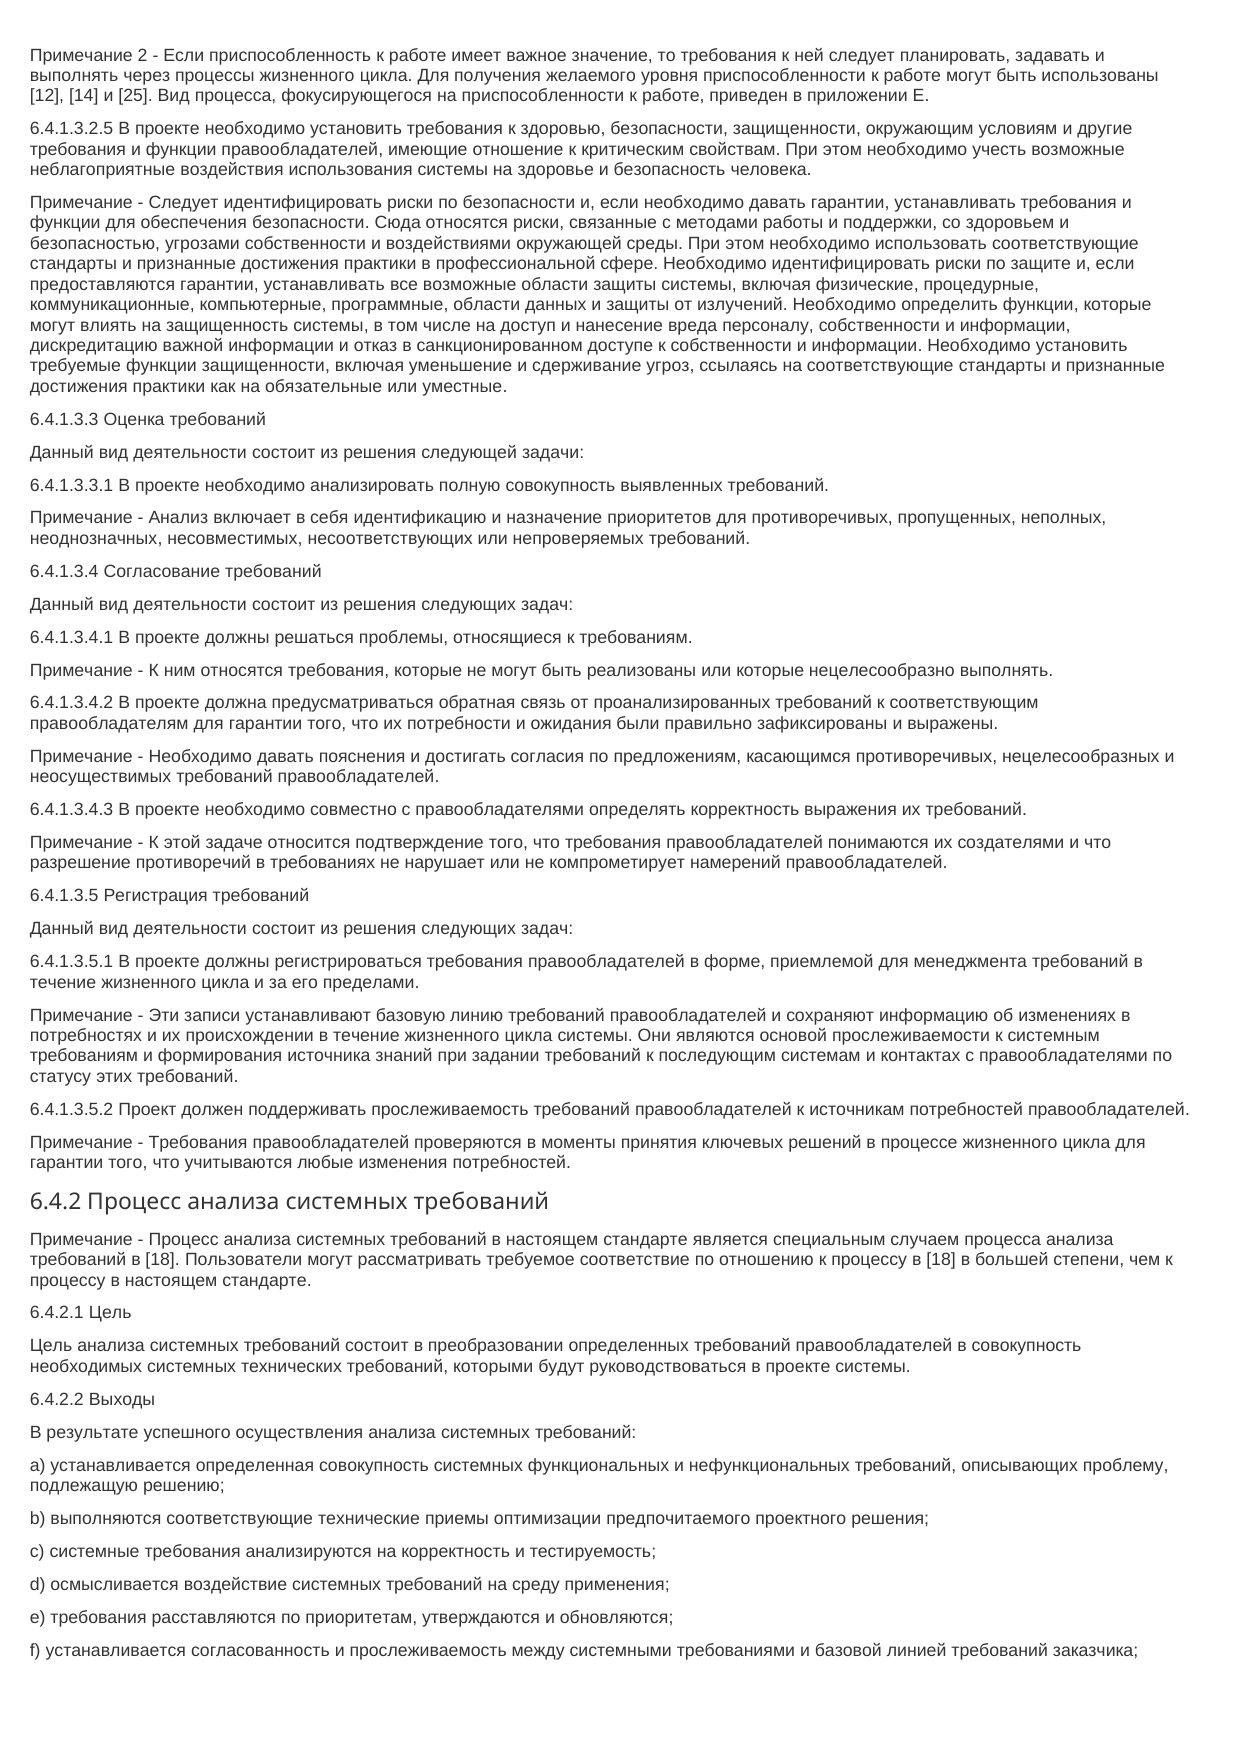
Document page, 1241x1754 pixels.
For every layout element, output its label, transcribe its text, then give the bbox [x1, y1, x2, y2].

text 6.4.1.3.4 Согласование требований [29, 561, 1196, 581]
text 6.4.2.1 Цель [29, 1302, 1196, 1323]
text 6.4.2 Процесс анализа системных требований [29, 1185, 1196, 1216]
text d) осмысливается воздействие системных требований на среду применения; [29, 1573, 1196, 1594]
text Примечание - Следует идентифицировать риски по безопасности и, если необходимо давать гарантии, устанавливать требования и функции для обеспечения безопасности. Сюда относятся риски, связанные с методами работы и поддержки, со здоровьем и безопасностью, угрозами собственности и воздействиями окружающей среды. При этом необходимо использовать соответствующие стандарты и признанные достижения практики в профессиональной сфере. Необходимо идентифицировать риски по защите и, если предоставляются гарантии, устанавливать все возможные области защиты системы, включая физические, процедурные, коммуникационные, компьютерные, программные, области данных и защиты от излучений. Необходимо определить функции, которые могут влиять на защищенность системы, в том числе на доступ и нанесение вреда персоналу, собственности и информации, дискредитацию важной информации и отказ в санкционированном доступе к собственности и информации. Необходимо установить требуемые функции защищенности, включая уменьшение и сдерживание угроз, ссылаясь на соответствующие стандарты и признанные достижения практики как на обязательные или уместные. [29, 192, 1196, 396]
text 6.4.1.3.3 Оценка требований [29, 408, 1196, 429]
text 6.4.1.3.4.3 В проекте необходимо совместно с правообладателями определять корректность выражения их требований. [29, 799, 1196, 819]
text 6.4.1.3.5.2 Проект должен поддерживать прослеживаемость требований правообладателей к источникам потребностей правообладателей. [29, 1098, 1196, 1119]
text Примечание - Анализ включает в себя идентификацию и назначение приоритетов для противоречивых, пропущенных, неполных, неоднозначных, несовместимых, несоответствующих или непроверяемых требований. [29, 507, 1196, 548]
text 6.4.1.3.4.1 В проекте должны решаться проблемы, относящиеся к требованиям. [29, 626, 1196, 647]
text b) выполняются соответствующие технические приемы оптимизации предпочитаемого проектного решения; [29, 1508, 1196, 1528]
text Примечание - Эти записи устанавливают базовую линию требований правообладателей и сохраняют информацию об изменениях в потребностях и их происхождении в течение жизненного цикла системы. Они являются основой прослеживаемости к системным требованиям и формирования источника знаний при задании требований к последующим системам и контактах с правообладателями по статусу этих требований. [29, 1004, 1196, 1086]
text 6.4.1.3.4.2 В проекте должна предусматриваться обратная связь от проанализированных требований к соответствующим правообладателям для гарантии того, что их потребности и ожидания были правильно зафиксированы и выражены. [29, 692, 1196, 733]
text Примечание - Требования правообладателей проверяются в моменты принятия ключевых решений в процессе жизненного цикла для гарантии того, что учитываются любые изменения потребностей. [29, 1131, 1196, 1172]
text Примечание - Необходимо давать пояснения и достигать согласия по предложениям, касающимся противоречивых, нецелесообразных и неосуществимых требований правообладателей. [29, 746, 1196, 786]
text 6.4.1.3.5 Регистрация требований [29, 885, 1196, 906]
text c) системные требования анализируются на корректность и тестируемость; [29, 1541, 1196, 1561]
text Примечание - Процесс анализа системных требований в настоящем стандарте является специальным случаем процесса анализа требований в [18]. Пользователи могут рассматривать требуемое соответствие по отношению к процессу в [18] в большей степени, чем к процессу в настоящем стандарте. [29, 1228, 1196, 1290]
text Данный вид деятельности состоит из решения следующей задачи: [29, 441, 1196, 462]
text Примечание - К этой задаче относится подтверждение того, что требования правообладателей понимаются их создателями и что разрешение противоречий в требованиях не нарушает или не компрометирует намерений правообладателей. [29, 832, 1196, 873]
text В результате успешного осуществления анализа системных требований: [29, 1421, 1196, 1442]
text 6.4.1.3.2.5 В проекте необходимо установить требования к здоровью, безопасности, защищенности, окружающим условиям и другие требования и функции правообладателей, имеющие отношение к критическим свойствам. При этом необходимо учесть возможные неблагоприятные воздействия использования системы на здоровье и безопасность человека. [29, 118, 1196, 179]
text Данный вид деятельности состоит из решения следующих задач: [29, 593, 1196, 614]
text f) устанавливается согласованность и прослеживаемость между системными требованиями и базовой линией требований заказчика; [29, 1639, 1196, 1660]
text 6.4.1.3.3.1 В проекте необходимо анализировать полную совокупность выявленных требований. [29, 474, 1196, 495]
text Примечание - К ним относятся требования, которые не могут быть реализованы или которые нецелесообразно выполнять. [29, 659, 1196, 680]
text Цель анализа системных требований состоит в преобразовании определенных требований правообладателей в совокупность необходимых системных технических требований, которыми будут руководствоваться в проекте системы. [29, 1335, 1196, 1376]
text Примечание 2 - Если приспособленность к работе имеет важное значение, то требования к ней следует планировать, задавать и выполнять через процессы жизненного цикла. Для получения желаемого уровня приспособленности к работе могут быть использованы [12], [14] и [25]. Вид процесса, фокусирующегося на приспособленности к работе, приведен в приложении Е. [29, 44, 1196, 106]
text 6.4.1.3.5.1 В проекте должны регистрироваться требования правообладателей в форме, приемлемой для менеджмента требований в течение жизненного цикла и за его пределами. [29, 951, 1196, 992]
text Данный вид деятельности состоит из решения следующих задач: [29, 918, 1196, 938]
text a) устанавливается определенная совокупность системных функциональных и нефункциональных требований, описывающих проблему, подлежащую решению; [29, 1454, 1196, 1495]
text 6.4.2.2 Выходы [29, 1388, 1196, 1409]
text e) требования расставляются по приоритетам, утверждаются и обновляются; [29, 1606, 1196, 1627]
